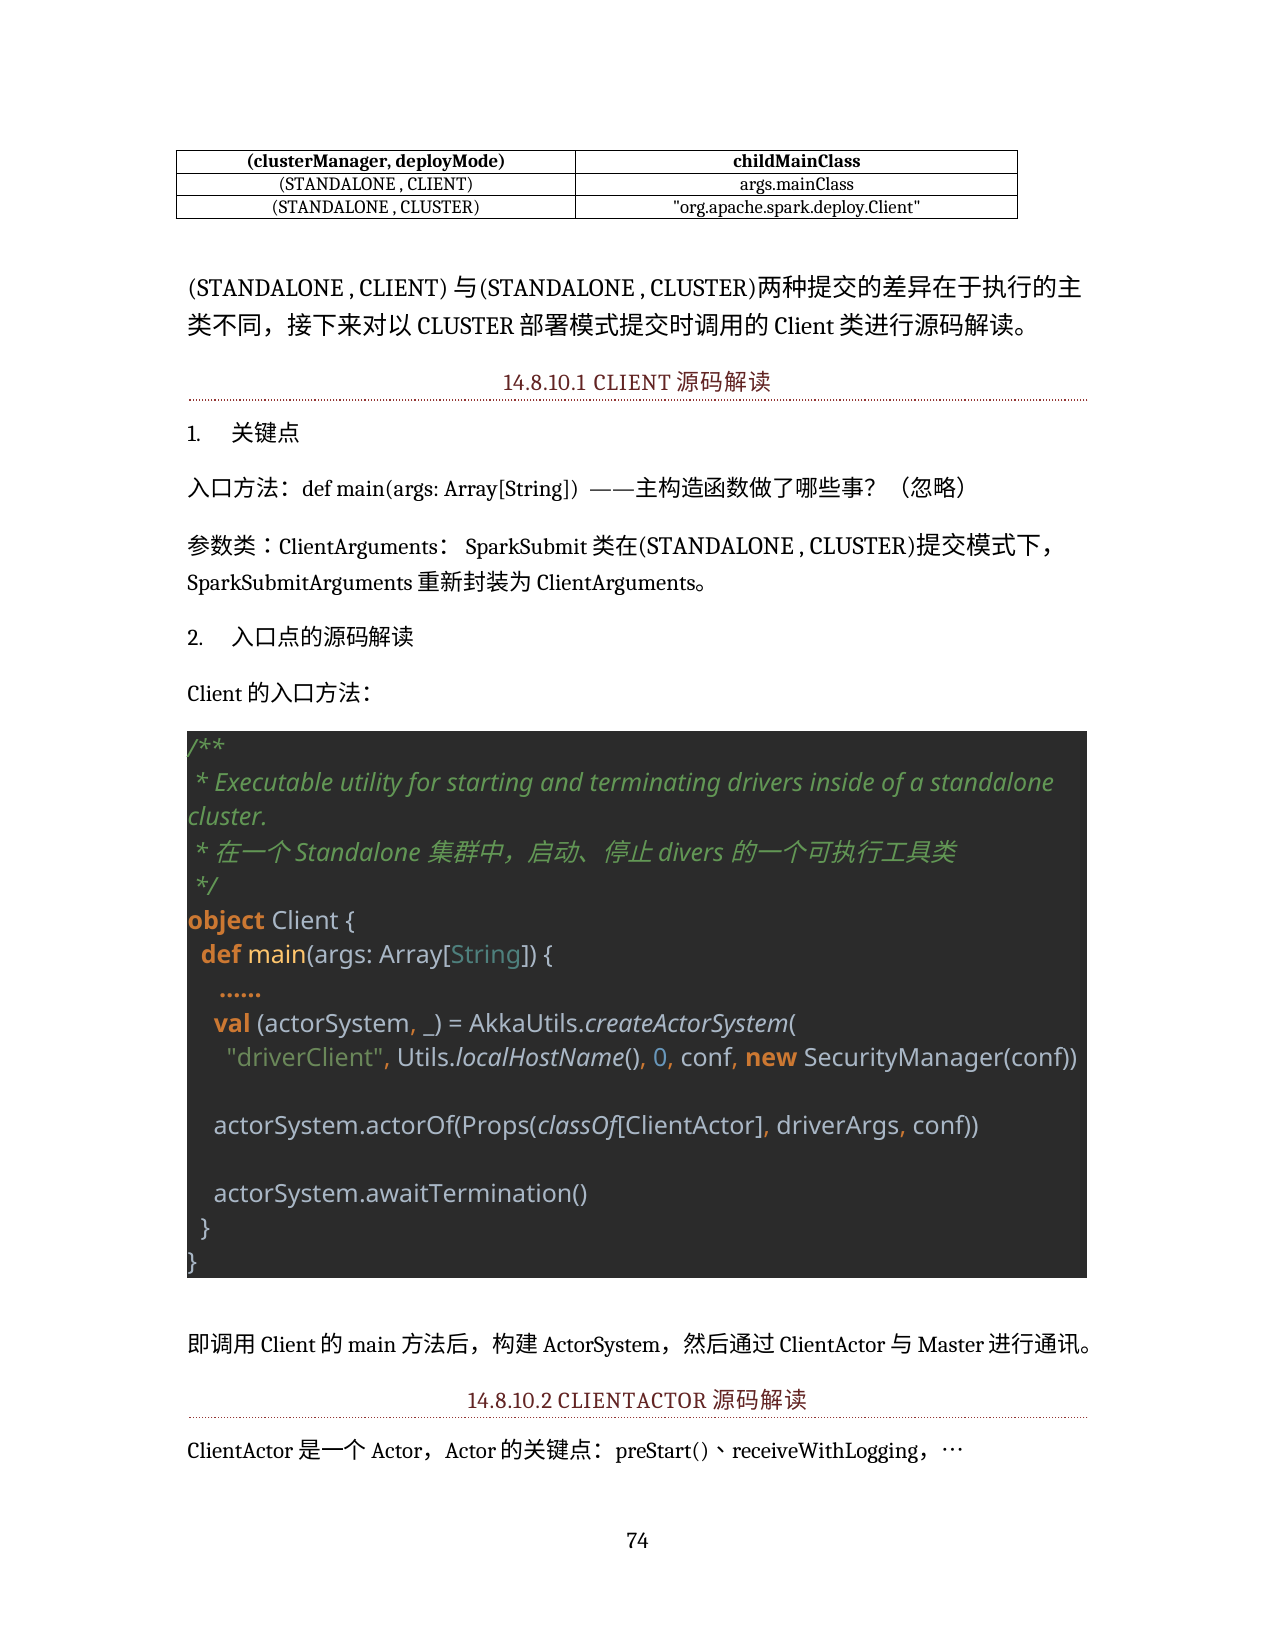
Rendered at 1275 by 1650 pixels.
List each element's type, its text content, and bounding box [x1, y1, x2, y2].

text …… [187, 971, 1087, 1005]
subtitle ClientActor源码解读 [187, 1382, 1087, 1418]
table_header childMainClass [576, 151, 1017, 173]
list 入口点的源码解读 [187, 619, 1087, 652]
table_cell args.mainClass [576, 174, 1017, 195]
text val (actorSystem, _) = AkkaUtils.createActorSystem( "driverClient", Utils.localHostName(), 0, conf, new SecurityManager(conf)) actorSystem.actorOf(Props(classOf[ClientActor], driverArgs, conf)) actorSystem.awaitTermination() } } [187, 1005, 1087, 1278]
table_cell "org.apache.spark.deploy.Client" [576, 196, 1017, 218]
text Client的入口方法： [187, 675, 1087, 708]
text 参数类：ClientArguments： SparkSubmit类在(STANDALONE , CLUSTER)提交模式下，SparkSubmitArguments 重新封装为ClientArguments。 [187, 526, 1087, 597]
text ClientActor是一个Actor，Actor的关键点：preStart()、receiveWithLogging，… [187, 1432, 1087, 1466]
table_cell (STANDALONE , CLIENT) [177, 174, 575, 195]
text /** * Executable utility for starting and terminating drivers inside of a standalone cluster. * 在一个 Standalone 集群中，启动、停止 divers 的一个可执行工具类 */ object Client { def main(args: Array[String]) { [187, 731, 1087, 971]
text (STANDALONE , CLIENT) 与(STANDALONE , CLUSTER)两种提交的差异在于执行的主类不同，接下来对以CLUSTER部署模式提交时调用的Client类进行源码解读。 [187, 267, 1087, 342]
table_header (clusterManager, deployMode) [177, 151, 575, 173]
text 入口方法：def main(args: Array[String]) ——主构造函数做了哪些事？（忽略） [187, 470, 1087, 503]
subtitle Client源码解读 [187, 364, 1087, 401]
text 即调用Client的main方法后，构建ActorSystem，然后通过ClientActor与Master进行通讯。 [187, 1326, 1087, 1359]
table_cell (STANDALONE , CLUSTER) [177, 196, 575, 218]
list 关键点 [187, 414, 1087, 448]
